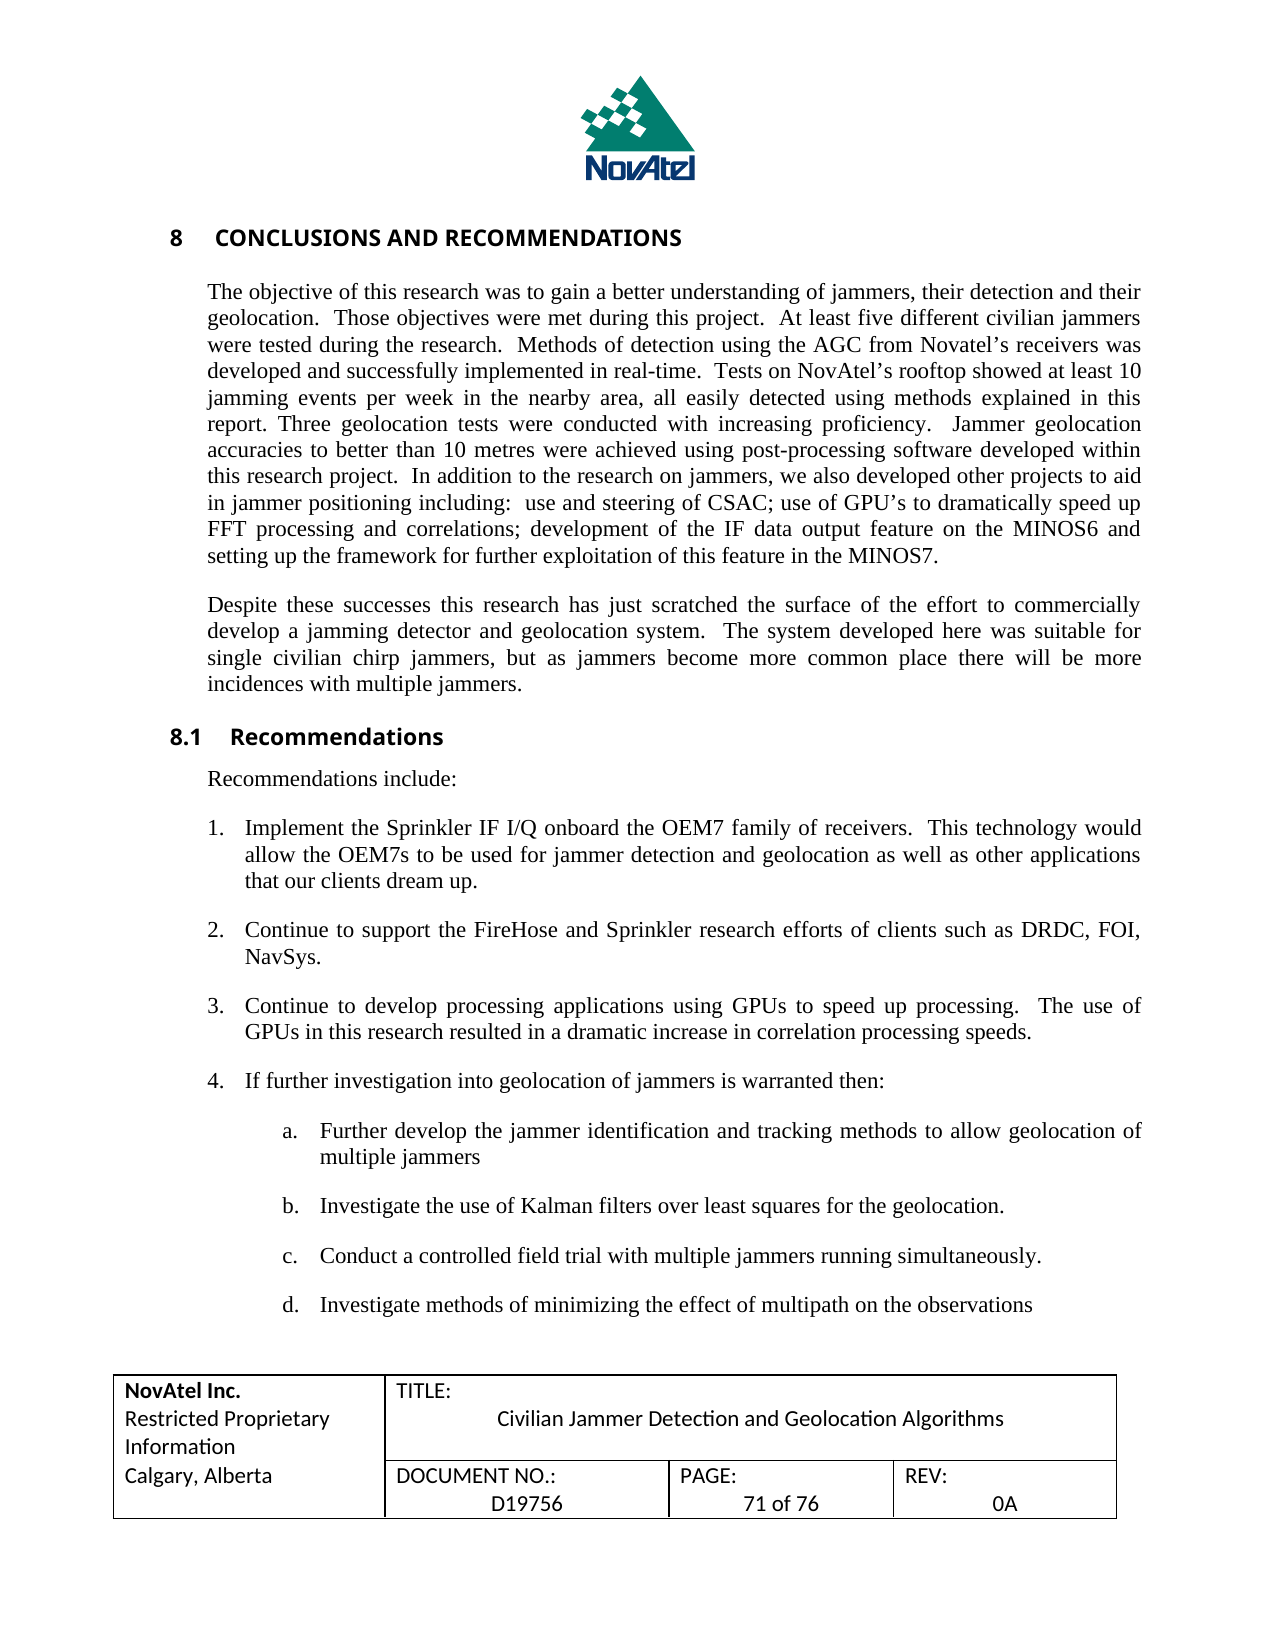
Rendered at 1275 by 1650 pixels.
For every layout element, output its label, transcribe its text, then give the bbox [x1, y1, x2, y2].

list Continue to support the FireHose and Sprinkler research efforts of clients such as DRDC, FOI, NavSys. [207, 916, 1143, 969]
list Implement the Sprinkler IF I/Q onboard the OEM7 family of receivers. This technology would allow the OEM7s to be used for jammer detection and geolocation as well as other applications that our clients dream up. [207, 814, 1143, 893]
list Investigate the use of Kalman filters over least squares for the geolocation. [282, 1192, 1143, 1219]
subtitle Conclusions and recommendations [169, 222, 1143, 253]
list Continue to develop processing applications using GPUs to speed up processing. The use of GPUs in this research resulted in a dramatic increase in correlation processing speeds. [207, 992, 1143, 1045]
text Despite these successes this research has just scratched the surface of the effort to commercially develop a jamming detector and geolocation system. The system developed here was suitable for single civilian chirp jammers, but as jammers become more common place there will be more incidences with multiple jammers. [207, 591, 1143, 696]
text Recommendations include: [207, 765, 1143, 791]
subtitle Recommendations [169, 721, 1143, 753]
text The objective of this research was to gain a better understanding of jammers, their detection and their geolocation. Those objectives were met during this project. At least five different civilian jammers were tested during the research. Methods of detection using the AGC from Novatel’s receivers was developed and successfully implemented in real-time. Tests on NovAtel’s rooftop showed at least 10 jamming events per week in the nearby area, all easily detected using methods explained in this report. Three geolocation tests were conducted with increasing proficiency. Jammer geolocation accuracies to better than 10 metres were achieved using post-processing software developed within this research project. In addition to the research on jammers, we also developed other projects to aid in jammer positioning including: use and steering of CSAC; use of GPU’s to dramatically speed up FFT processing and correlations; development of the IF data output feature on the MINOS6 and setting up the framework for further exploitation of this feature in the MINOS7. [207, 278, 1143, 568]
list Investigate methods of minimizing the effect of multipath on the observations [282, 1291, 1143, 1317]
list If further investigation into geolocation of jammers is warranted then: [207, 1068, 1143, 1094]
list Further develop the jammer identification and tracking methods to allow geolocation of multiple jammers [282, 1117, 1143, 1169]
list Conduct a controlled field trial with multiple jammers running simultaneously. [282, 1242, 1143, 1268]
